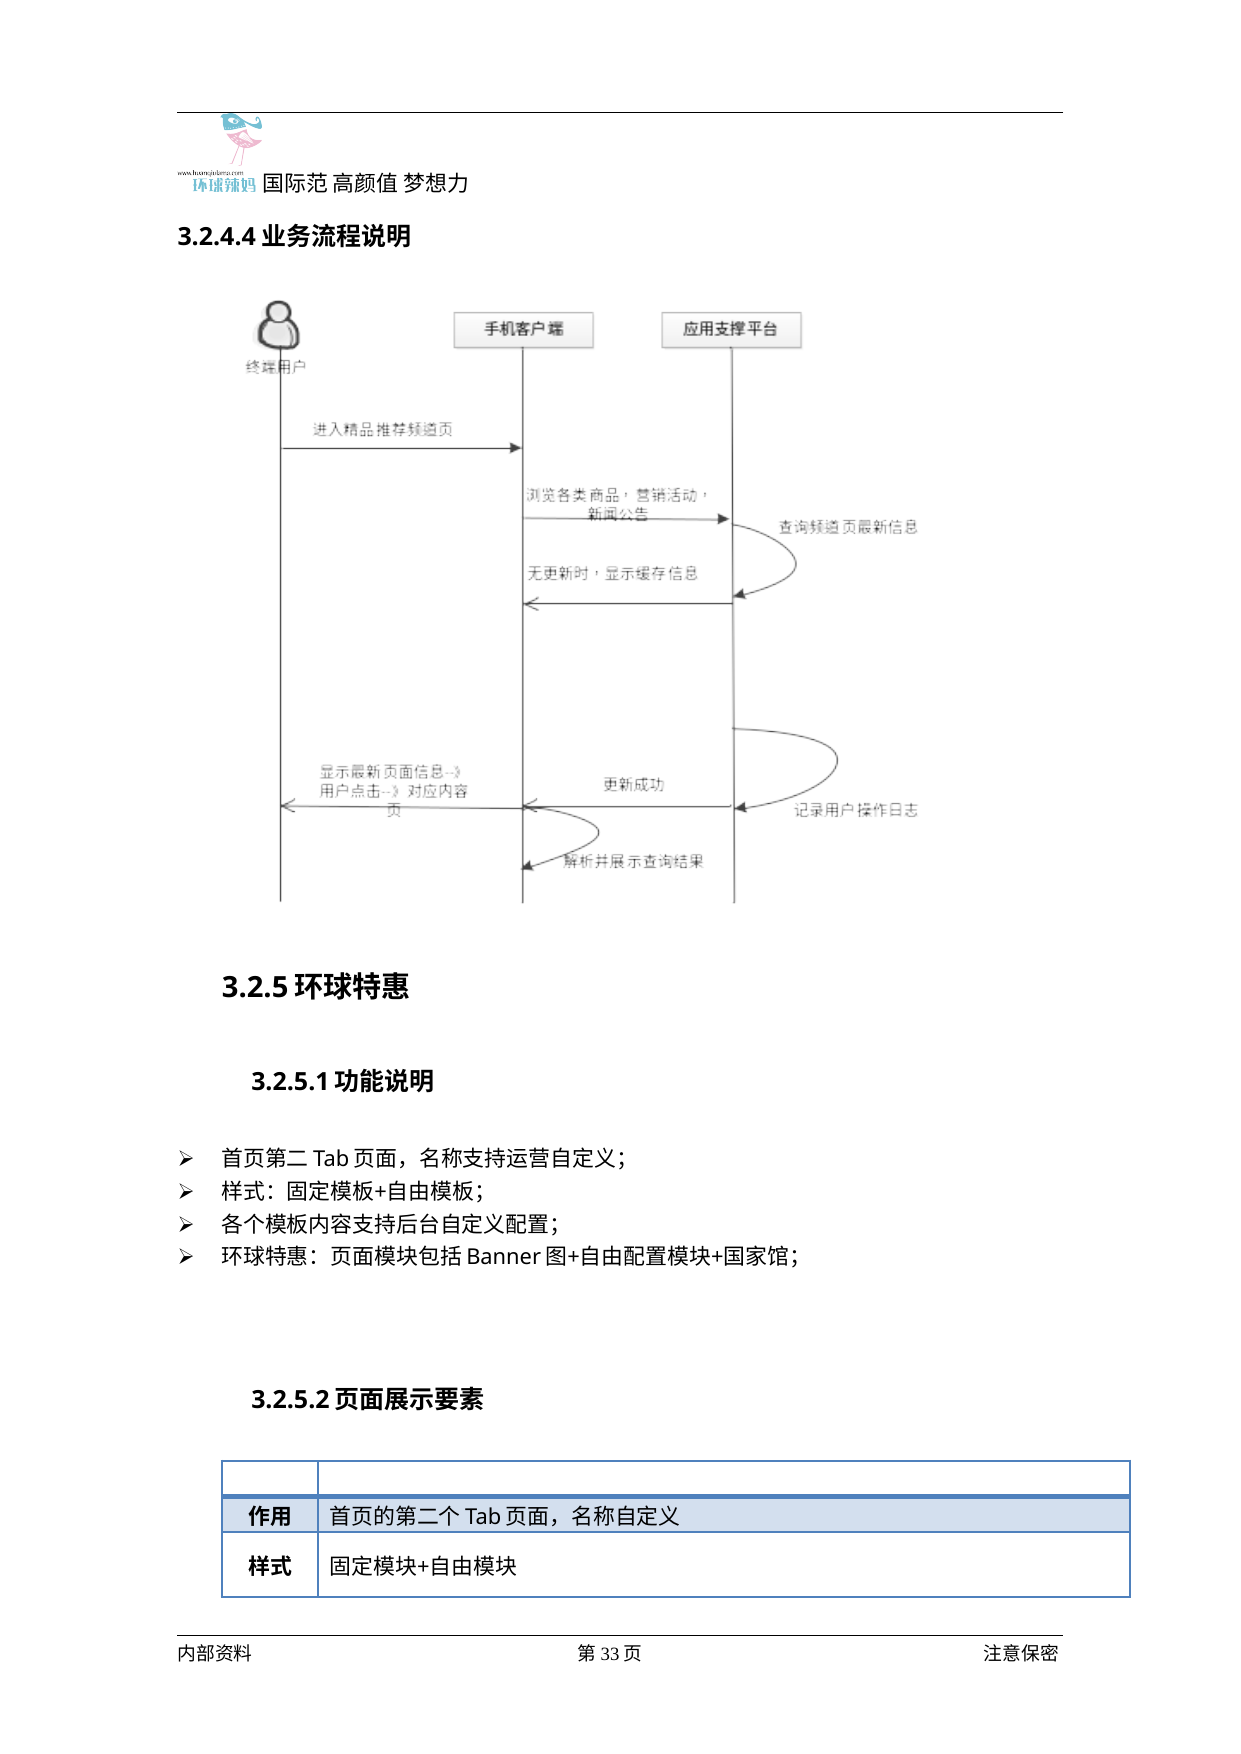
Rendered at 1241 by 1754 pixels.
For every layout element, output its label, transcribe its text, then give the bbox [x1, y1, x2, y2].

subtitle 3.2.5环球特惠 [222, 953, 1063, 1018]
list 首页第二Tab页面，名称支持运营自定义； [177, 1141, 1063, 1174]
subtitle 3.2.4.4业务流程说明 [177, 202, 1063, 267]
table_cell 固定模块+自由模块 备注：一期版本涉及到买手的功能全部去掉 [319, 1533, 1129, 1596]
list 各个模板内容支持后台自定义配置； [177, 1206, 1063, 1239]
table_cell 作用 [223, 1499, 317, 1531]
subtitle 3.2.5.2页面展示要素 [251, 1365, 1063, 1430]
list 样式：固定模板+自由模板； [177, 1174, 1063, 1206]
table_header [319, 1462, 1129, 1494]
subtitle 3.2.5.1功能说明 [251, 1047, 1063, 1112]
picture [177, 113, 262, 192]
table_header [223, 1462, 317, 1494]
table_cell 首页的第二个Tab页面，名称自定义 [319, 1499, 1129, 1531]
list 环球特惠：页面模块包括Banner图+自由配置模块+国家馆； [177, 1239, 1063, 1271]
table_cell 样式 [223, 1533, 317, 1596]
